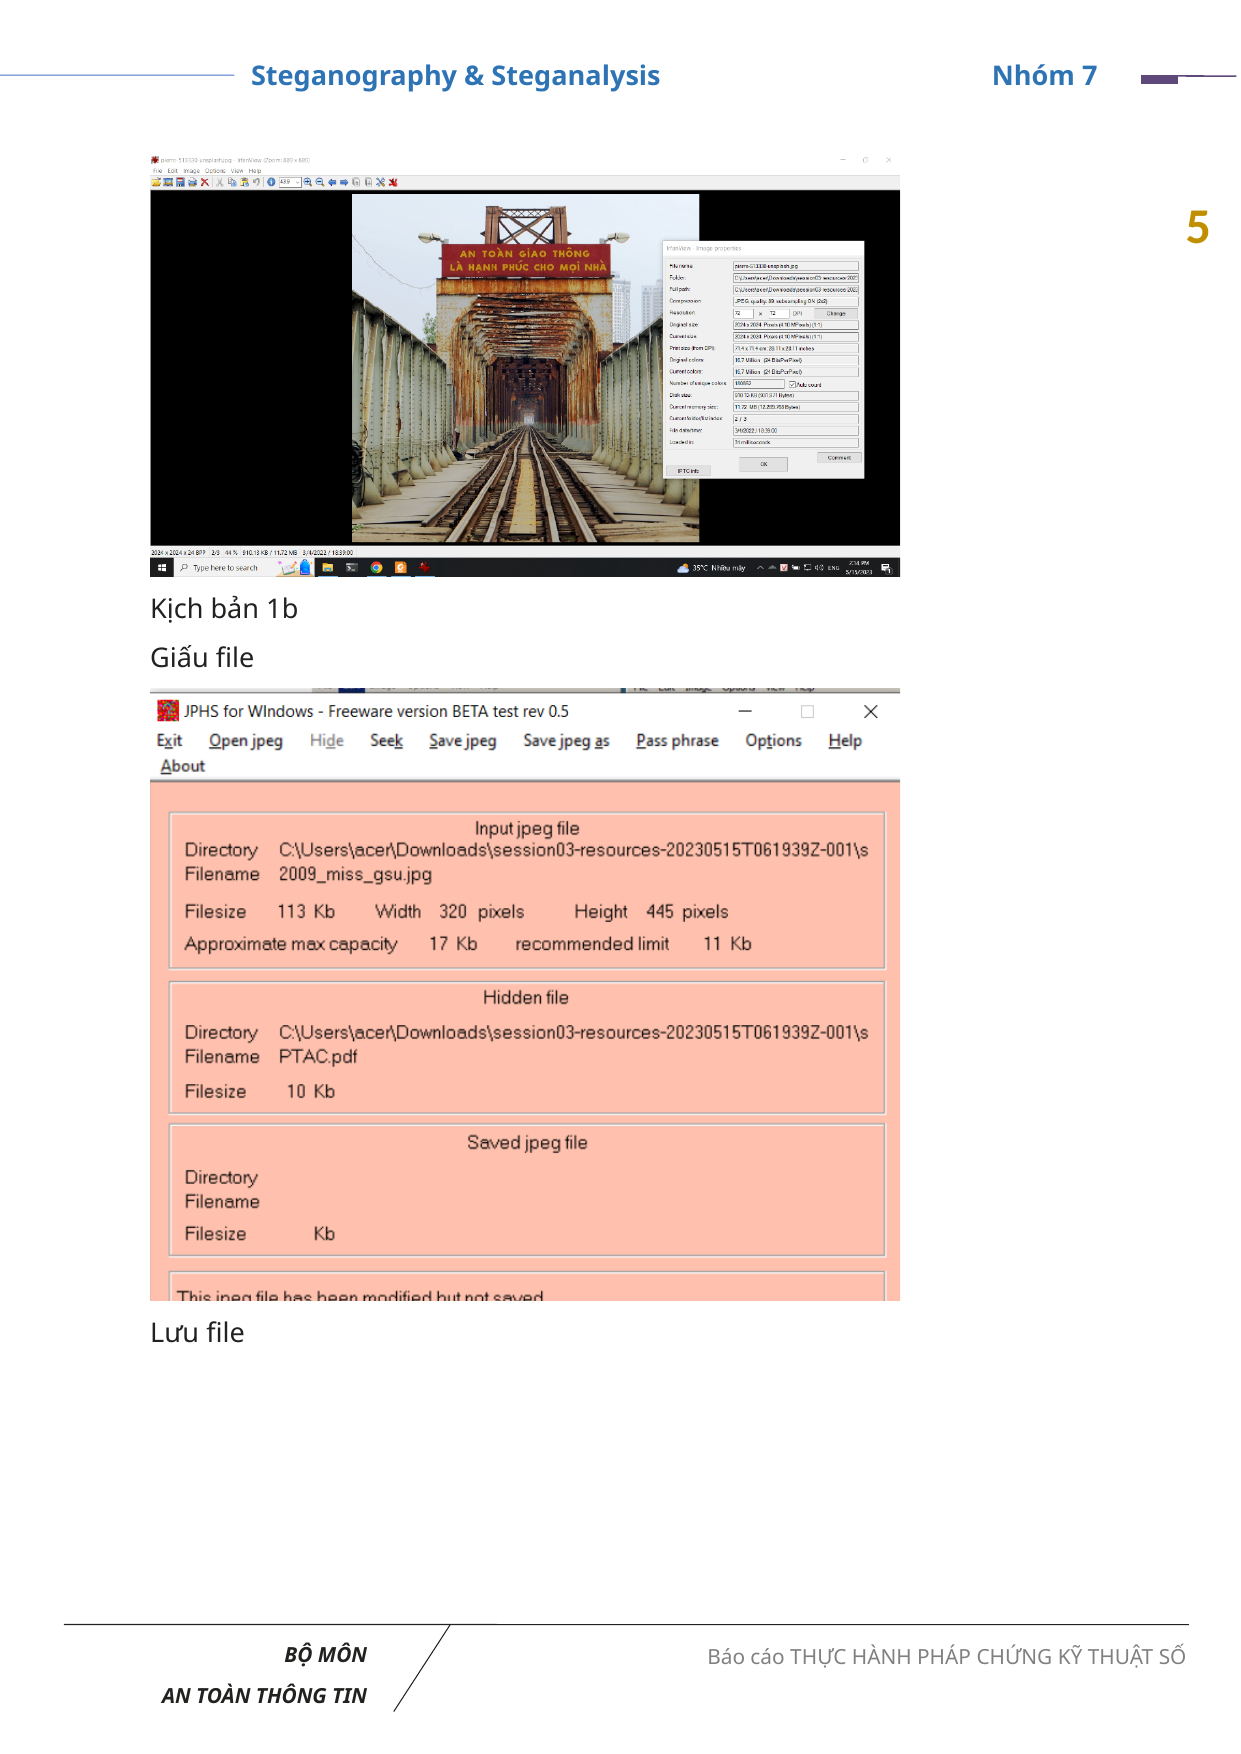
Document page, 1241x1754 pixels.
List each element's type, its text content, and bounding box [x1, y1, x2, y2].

text Kịch bản 1b [150, 589, 1153, 626]
text Lưu file [150, 1313, 1153, 1350]
text Giấu file [150, 639, 1153, 676]
picture [150, 155, 901, 577]
picture [150, 688, 901, 1301]
